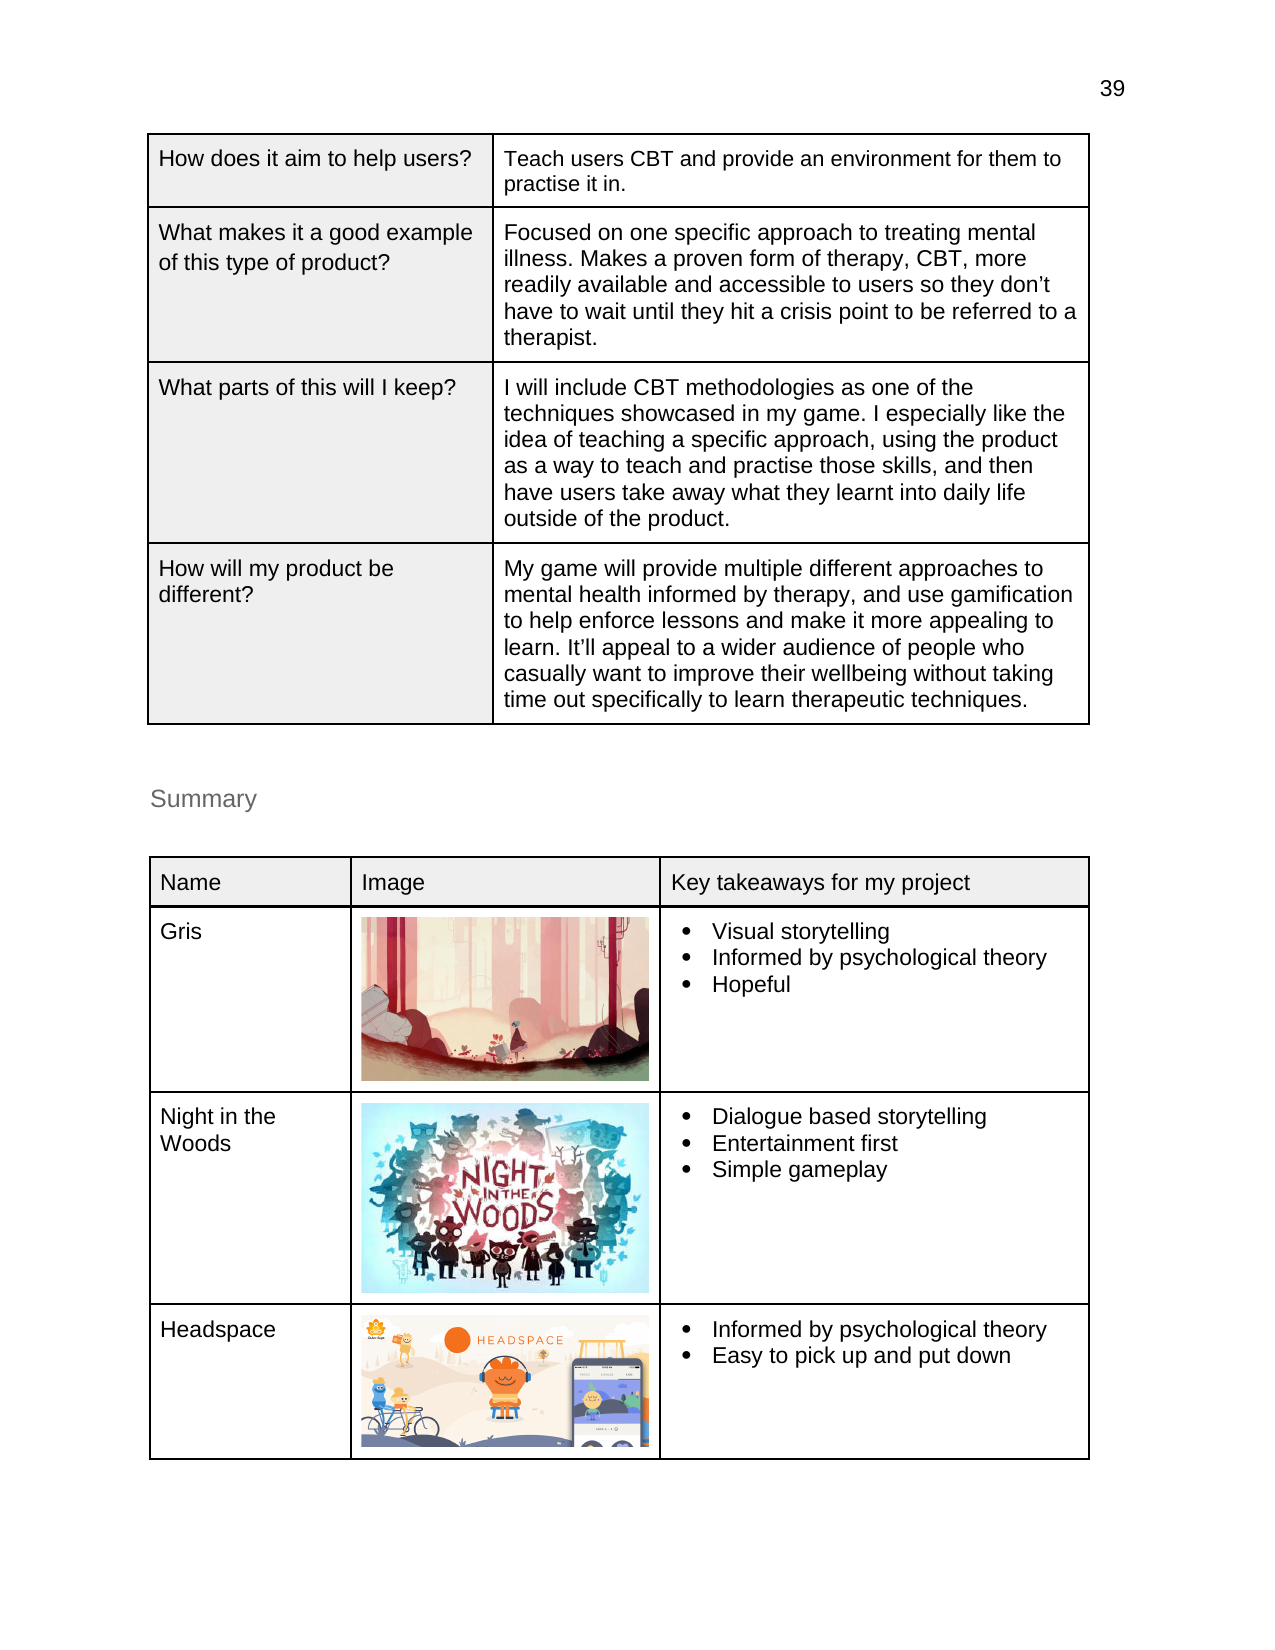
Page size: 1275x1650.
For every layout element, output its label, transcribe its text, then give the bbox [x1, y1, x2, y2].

picture [361, 1315, 649, 1447]
table_cell Visual storytelling Informed by psychological theory Hopeful [661, 908, 1088, 1091]
table_cell Night in the Woods [151, 1093, 350, 1303]
table_cell How will my product be different? [149, 544, 492, 723]
table_cell [352, 1093, 659, 1303]
table_header Key takeaways for my project [661, 858, 1088, 905]
table_cell Dialogue based storytelling Entertainment first Simple gameplay [661, 1093, 1088, 1303]
table_cell What makes it a good example of this type of product? [149, 208, 492, 361]
table_cell Teach users CBT and provide an environment for them to practise it in. [494, 135, 1088, 206]
subtitle Summary [150, 784, 1125, 813]
table_header Image [352, 858, 659, 905]
table_cell My game will provide multiple different approaches to mental health informed by therapy, and use gamification to help enforce lessons and make it more appealing to learn. It’ll appeal to a wider audience of people who casually want to improve their wellbeing without taking time out specifically to learn therapeutic techniques. [494, 544, 1088, 723]
table_cell Headspace [151, 1305, 350, 1457]
table_cell Informed by psychological theory Easy to pick up and put down [661, 1305, 1088, 1457]
picture [361, 917, 649, 1081]
table_cell Focused on one specific approach to treating mental illness. Makes a proven form of therapy, CBT, more readily available and accessible to users so they don’t have to wait until they hit a crisis point to be referred to a therapist. [494, 208, 1088, 361]
table_cell [352, 1305, 659, 1457]
table_cell How does it aim to help users? [149, 135, 492, 206]
picture [361, 1103, 649, 1293]
table_header Name [151, 858, 350, 905]
table_cell [352, 908, 659, 1091]
table_cell Gris [151, 908, 350, 1091]
table_cell I will include CBT methodologies as one of the techniques showcased in my game. I especially like the idea of teaching a specific approach, using the product as a way to teach and practise those skills, and then have users take away what they learnt into daily life outside of the product. [494, 363, 1088, 542]
table_cell What parts of this will I keep? [149, 363, 492, 542]
